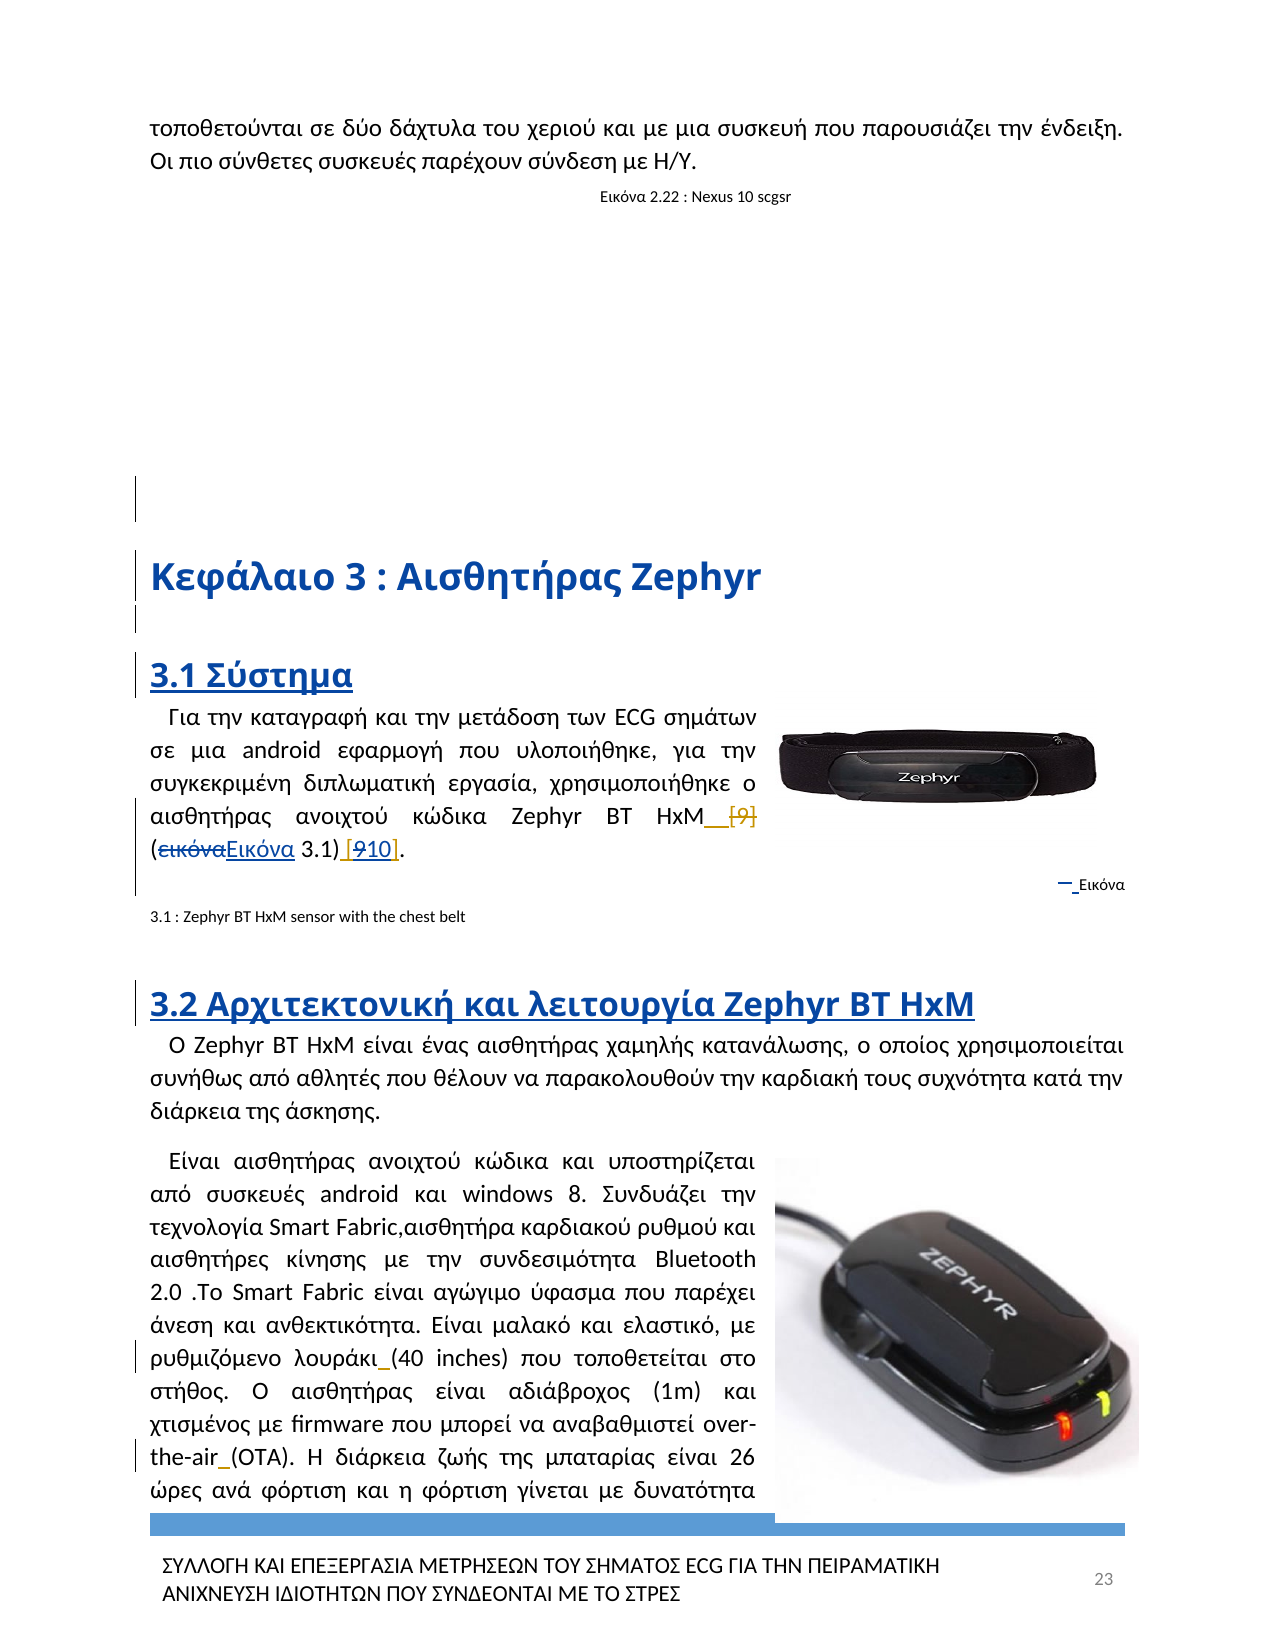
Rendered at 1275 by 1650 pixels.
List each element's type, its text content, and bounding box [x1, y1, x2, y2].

subtitle Κεφάλαιο 3 : Αισθητήρας Zephyr [150, 550, 1125, 601]
text Για την καταγραφή και την μετάδοση των ECG σημάτων σε μια android εφαρμογή που υλοποιήθηκε, για την συγκεκριμένη διπλωματική εργασία, χρησιμοποιήθηκε ο αισθητήρας ανοιχτού κώδικα Zephyr BT HxM( 3.1). Εικόνα 3.1 : Zephyr BT HxM sensor with the chest belt [150, 701, 1125, 961]
text Ο Zephyr BT HxM είναι ένας αισθητήρας χαμηλής κατανάλωσης, ο οποίος χρησιμοποιείται συνήθως από αθλητές που θέλουν να παρακολουθούν την καρδιακή τους συχνότητα κατά την διάρκεια της άσκησης. [150, 1029, 1125, 1126]
subtitle 3.2 Αρχιτεκτονική και λειτουργία Zephyr BT HxM [150, 980, 1125, 1026]
picture [775, 1158, 1139, 1523]
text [150, 1145, 1125, 1504]
subtitle 3.1 Σύστημα [150, 652, 1125, 698]
picture [775, 685, 1098, 847]
